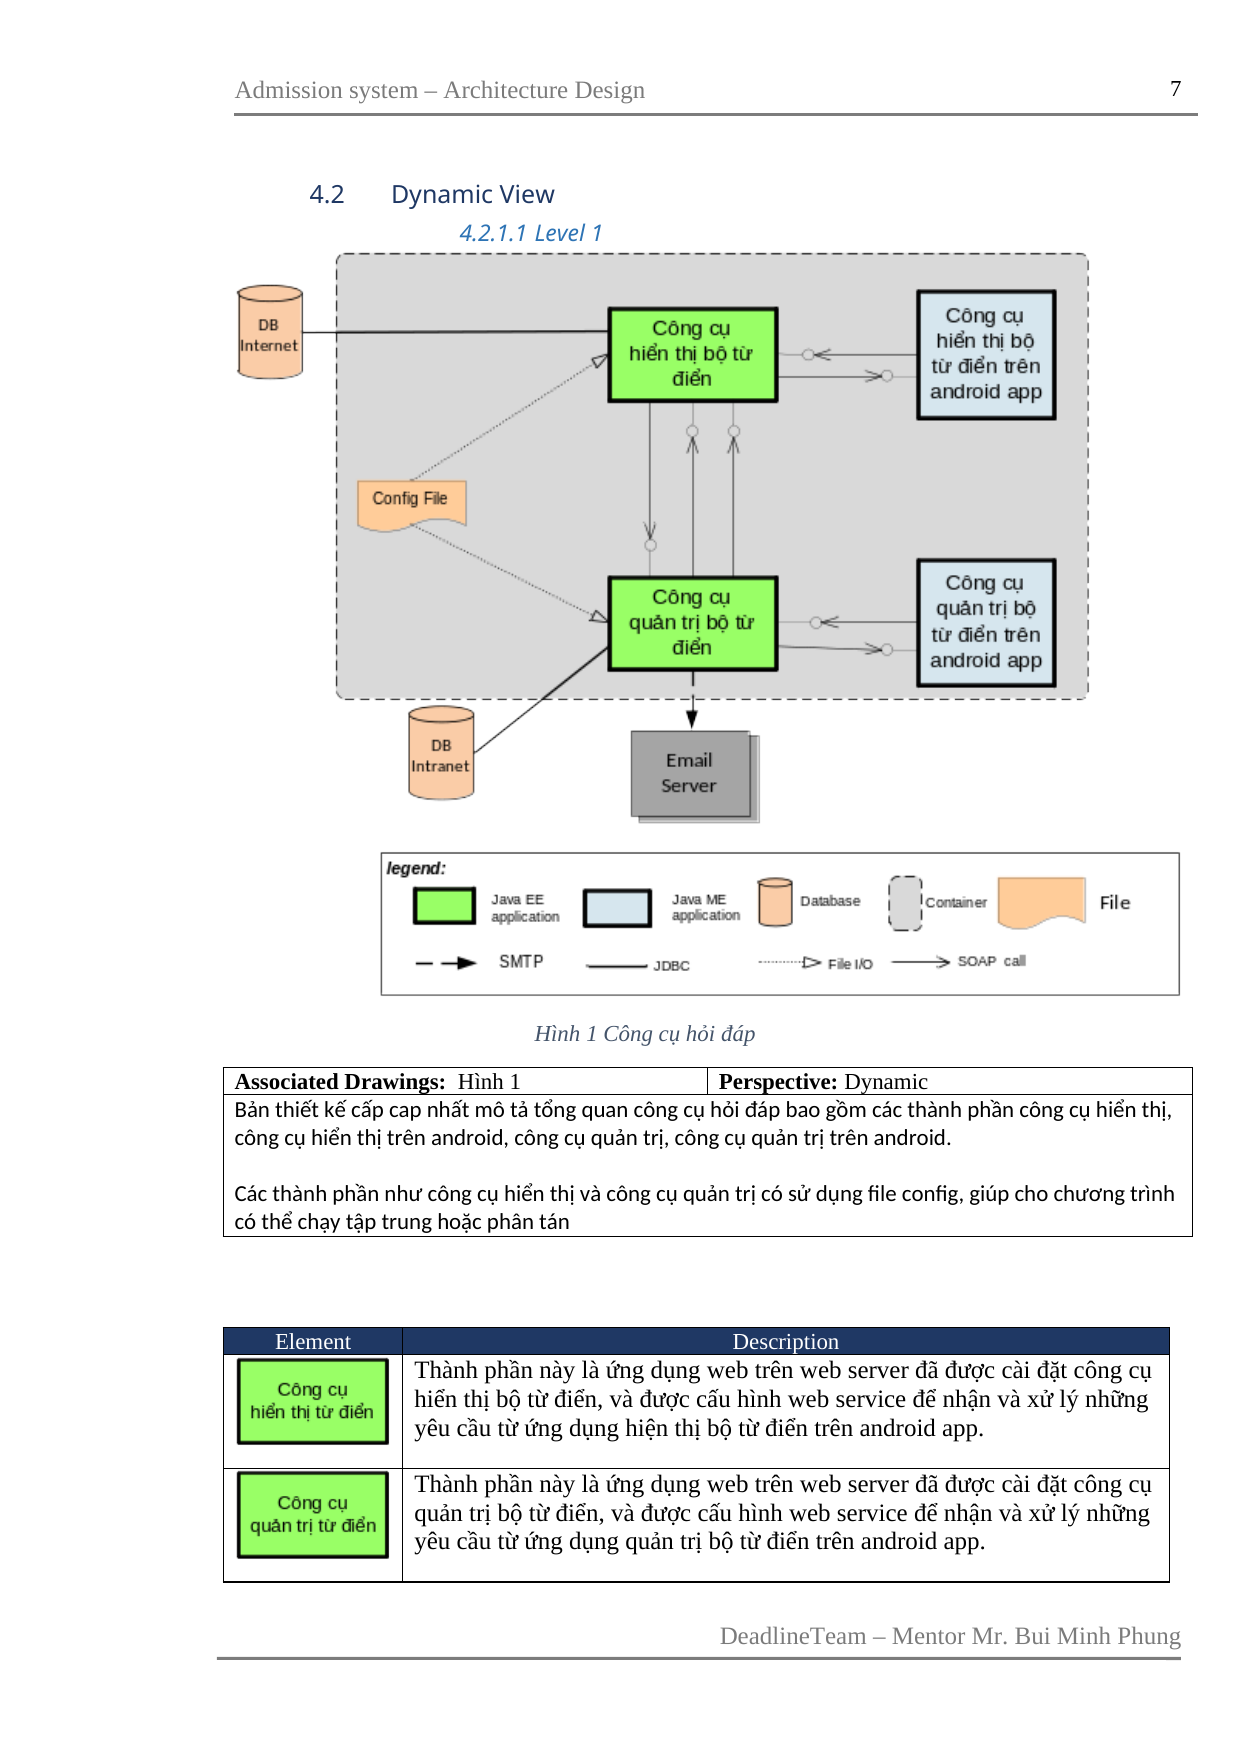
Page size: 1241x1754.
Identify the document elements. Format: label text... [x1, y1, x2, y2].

table_header Description [403, 1328, 1169, 1354]
table_cell Bản thiết kế cấp cap nhất mô tả tổng quan công cụ hỏi đáp bao gồm các thành phần công cụ hiển thị, công cụ hiển thị trên android, công cụ quản trị, công cụ quản trị trên android. Các thành phần như công cụ hiển thị và công cụ quản trị có sử dụng file config, giúp cho chương trình có thể chạy tập trung hoặc phân tán [224, 1095, 1192, 1236]
text Hình 1 Công cụ hỏi đáp [234, 1020, 1181, 1046]
table_cell Thành phần này là ứng dụng web trên web server đã được cài đặt công cụ quản trị bộ từ điển, và được cấu hình web service để nhận và xử lý những yêu cầu từ ứng dụng quản trị bộ từ điển trên android app. [403, 1469, 1169, 1581]
table_cell Thành phần này là ứng dụng web trên web server đã được cài đặt công cụ hiển thị bộ từ điển, và được cấu hình web service để nhận và xử lý những yêu cầu từ ứng dụng hiện thị bộ từ điển trên android app. [403, 1355, 1169, 1468]
table_header Element [224, 1328, 402, 1354]
subtitle Dynamic View [309, 176, 1181, 210]
table_header Associated Drawings: Hình 1 [224, 1068, 707, 1094]
subtitle Level 1 [459, 217, 1181, 248]
table_header Perspective: Dynamic [708, 1068, 1192, 1094]
table_cell [224, 1469, 402, 1581]
table_cell [224, 1355, 402, 1468]
